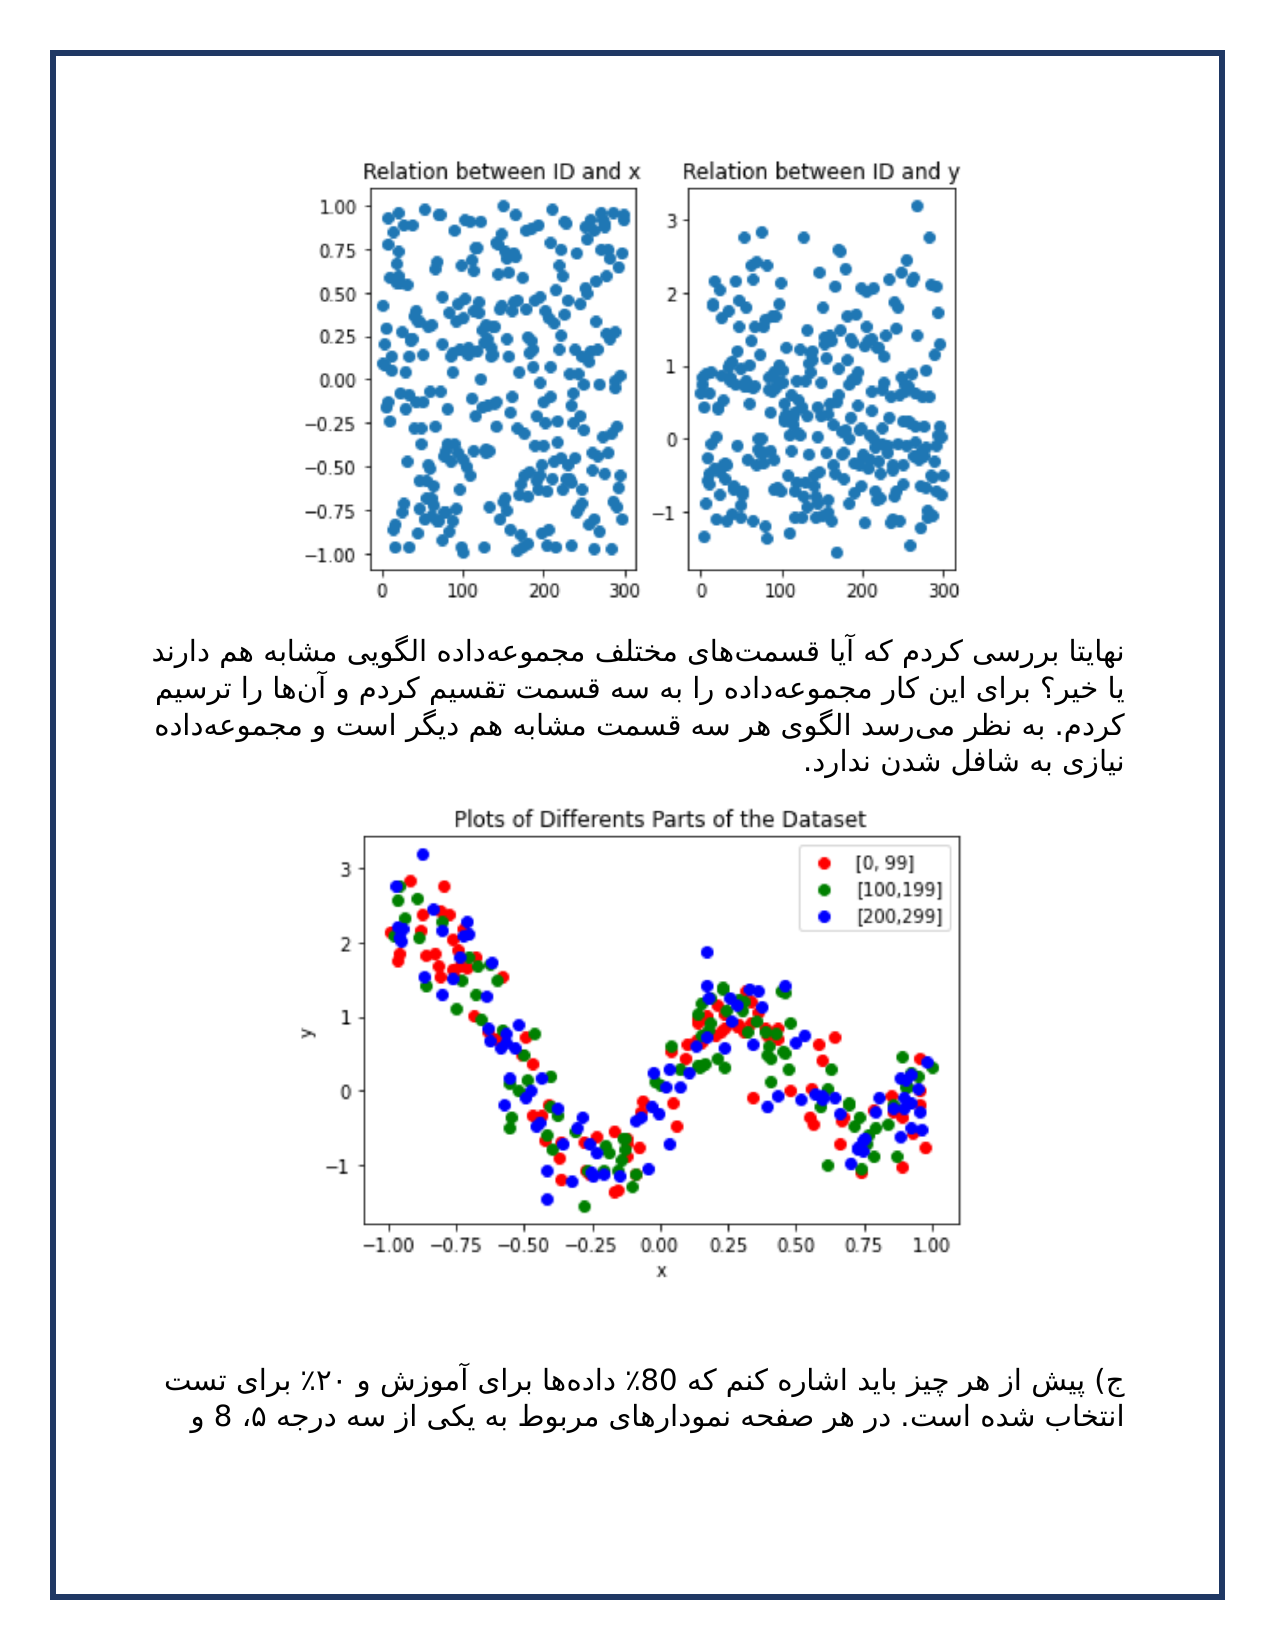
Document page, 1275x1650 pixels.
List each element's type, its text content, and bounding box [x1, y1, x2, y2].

picture [280, 150, 995, 615]
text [150, 1363, 1125, 1434]
text نهایتا بررسی کردم که آیا قسمت‌های مختلف مجموعه‌داده الگویی مشابه هم دارند یا خیر؟ برای این کار مجموعه‌داده را به سه قسمت تقسیم کردم و آن‌ها را ترسیم کردم. به نظر می‌رسد الگوی هر سه قسمت مشابه هم دیگر است و مجموعه‌داده نیازی به شافل شدن ندارد. [150, 635, 1125, 779]
picture [285, 798, 990, 1284]
